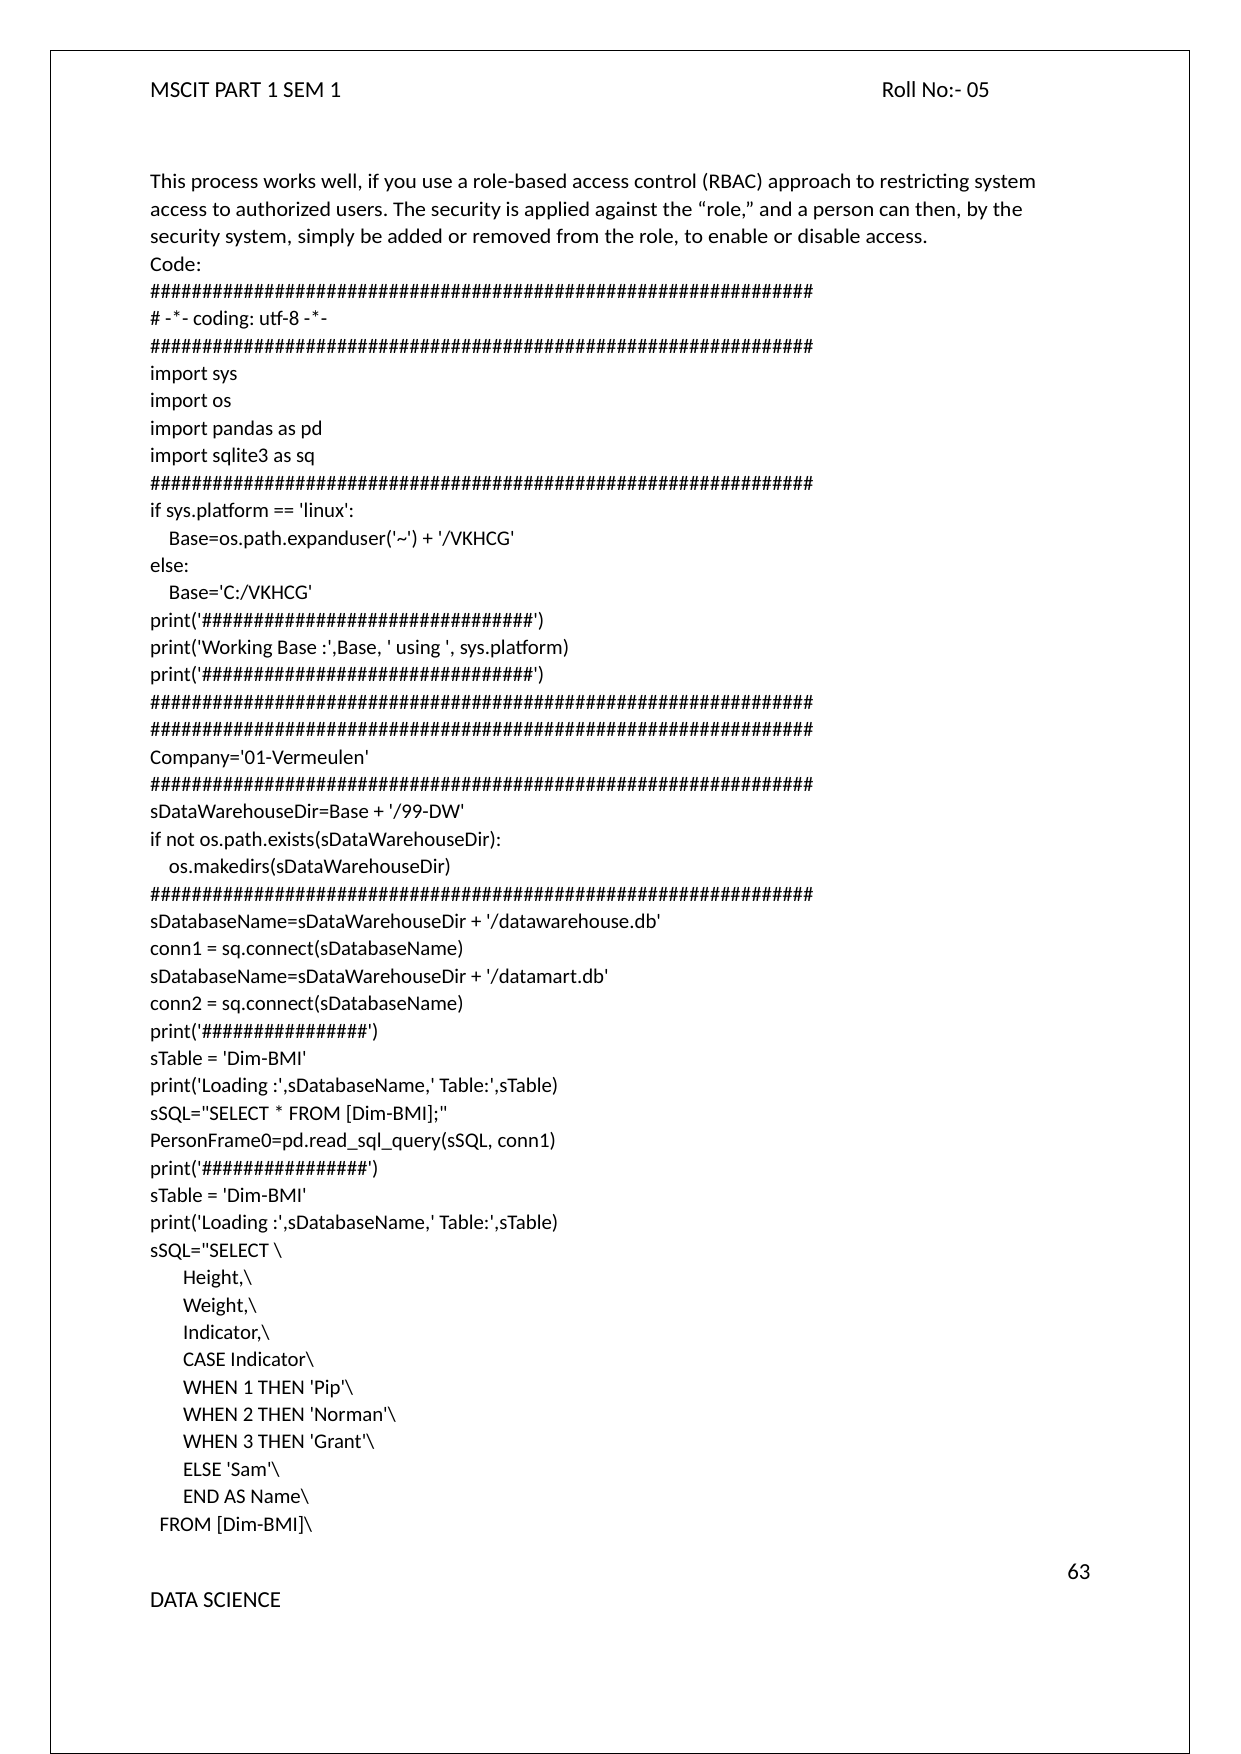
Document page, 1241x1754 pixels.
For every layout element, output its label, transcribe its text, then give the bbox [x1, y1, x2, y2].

text ################################################################ [150, 689, 1090, 714]
text conn1 = sq.connect(sDatabaseName) [150, 936, 1090, 961]
text # -*- coding: utf-8 -*- [150, 306, 1090, 331]
text print('Working Base :',Base, ' using ', sys.platform) [150, 634, 1090, 660]
text Base=os.path.expanduser('~') + '/VKHCG' [150, 525, 1090, 550]
text sDatabaseName=sDataWarehouseDir + '/datamart.db' [150, 963, 1090, 988]
text if not os.path.exists(sDataWarehouseDir): [150, 826, 1090, 851]
text ################################################################ [150, 333, 1090, 358]
text import sqlite3 as sq [150, 442, 1090, 468]
text print('################################') [150, 607, 1090, 632]
text Indicator,\ [150, 1319, 1090, 1344]
text conn2 = sq.connect(sDatabaseName) [150, 990, 1090, 1016]
text sDatabaseName=sDataWarehouseDir + '/datawarehouse.db' [150, 908, 1090, 934]
text Base='C:/VKHCG' [150, 579, 1090, 605]
text os.makedirs(sDataWarehouseDir) [150, 853, 1090, 879]
text import os [150, 388, 1090, 413]
text ################################################################ [150, 716, 1090, 742]
text print('################') [150, 1155, 1090, 1180]
text CASE Indicator\ [150, 1347, 1090, 1372]
text print('################') [150, 1018, 1090, 1043]
text Company='01-Vermeulen' [150, 744, 1090, 769]
text import pandas as pd [150, 415, 1090, 441]
text ELSE 'Sam'\ [150, 1456, 1090, 1482]
text WHEN 1 THEN 'Pip'\ [150, 1374, 1090, 1399]
text sDataWarehouseDir=Base + '/99-DW' [150, 799, 1090, 824]
text sTable = 'Dim-BMI' [150, 1182, 1090, 1208]
text if sys.platform == 'linux': [150, 497, 1090, 523]
text END AS Name\ [150, 1483, 1090, 1509]
text Weight,\ [150, 1292, 1090, 1317]
text ################################################################ [150, 278, 1090, 303]
text sTable = 'Dim-BMI' [150, 1045, 1090, 1071]
text else: [150, 552, 1090, 577]
text This process works well, if you use a role-based access control (RBAC) approach to restricting system access to authorized users. The security is applied against the “role,” and a person can then, by the security system, simply be added or removed from the role, to enable or disable access. [150, 168, 1090, 249]
text sSQL="SELECT * FROM [Dim-BMI];" [150, 1100, 1090, 1125]
text WHEN 3 THEN 'Grant'\ [150, 1429, 1090, 1454]
text print('################################') [150, 662, 1090, 687]
text print('Loading :',sDatabaseName,' Table:',sTable) [150, 1209, 1090, 1235]
text FROM [Dim-BMI]\ [150, 1511, 1090, 1536]
text ################################################################ [150, 470, 1090, 495]
text PersonFrame0=pd.read_sql_query(sSQL, conn1) [150, 1127, 1090, 1153]
text Code: [150, 251, 1090, 276]
text WHEN 2 THEN 'Norman'\ [150, 1401, 1090, 1427]
text sSQL="SELECT \ [150, 1237, 1090, 1262]
text ################################################################ [150, 771, 1090, 797]
text import sys [150, 360, 1090, 386]
text ################################################################ [150, 881, 1090, 906]
text print('Loading :',sDatabaseName,' Table:',sTable) [150, 1073, 1090, 1098]
text Height,\ [150, 1264, 1090, 1290]
